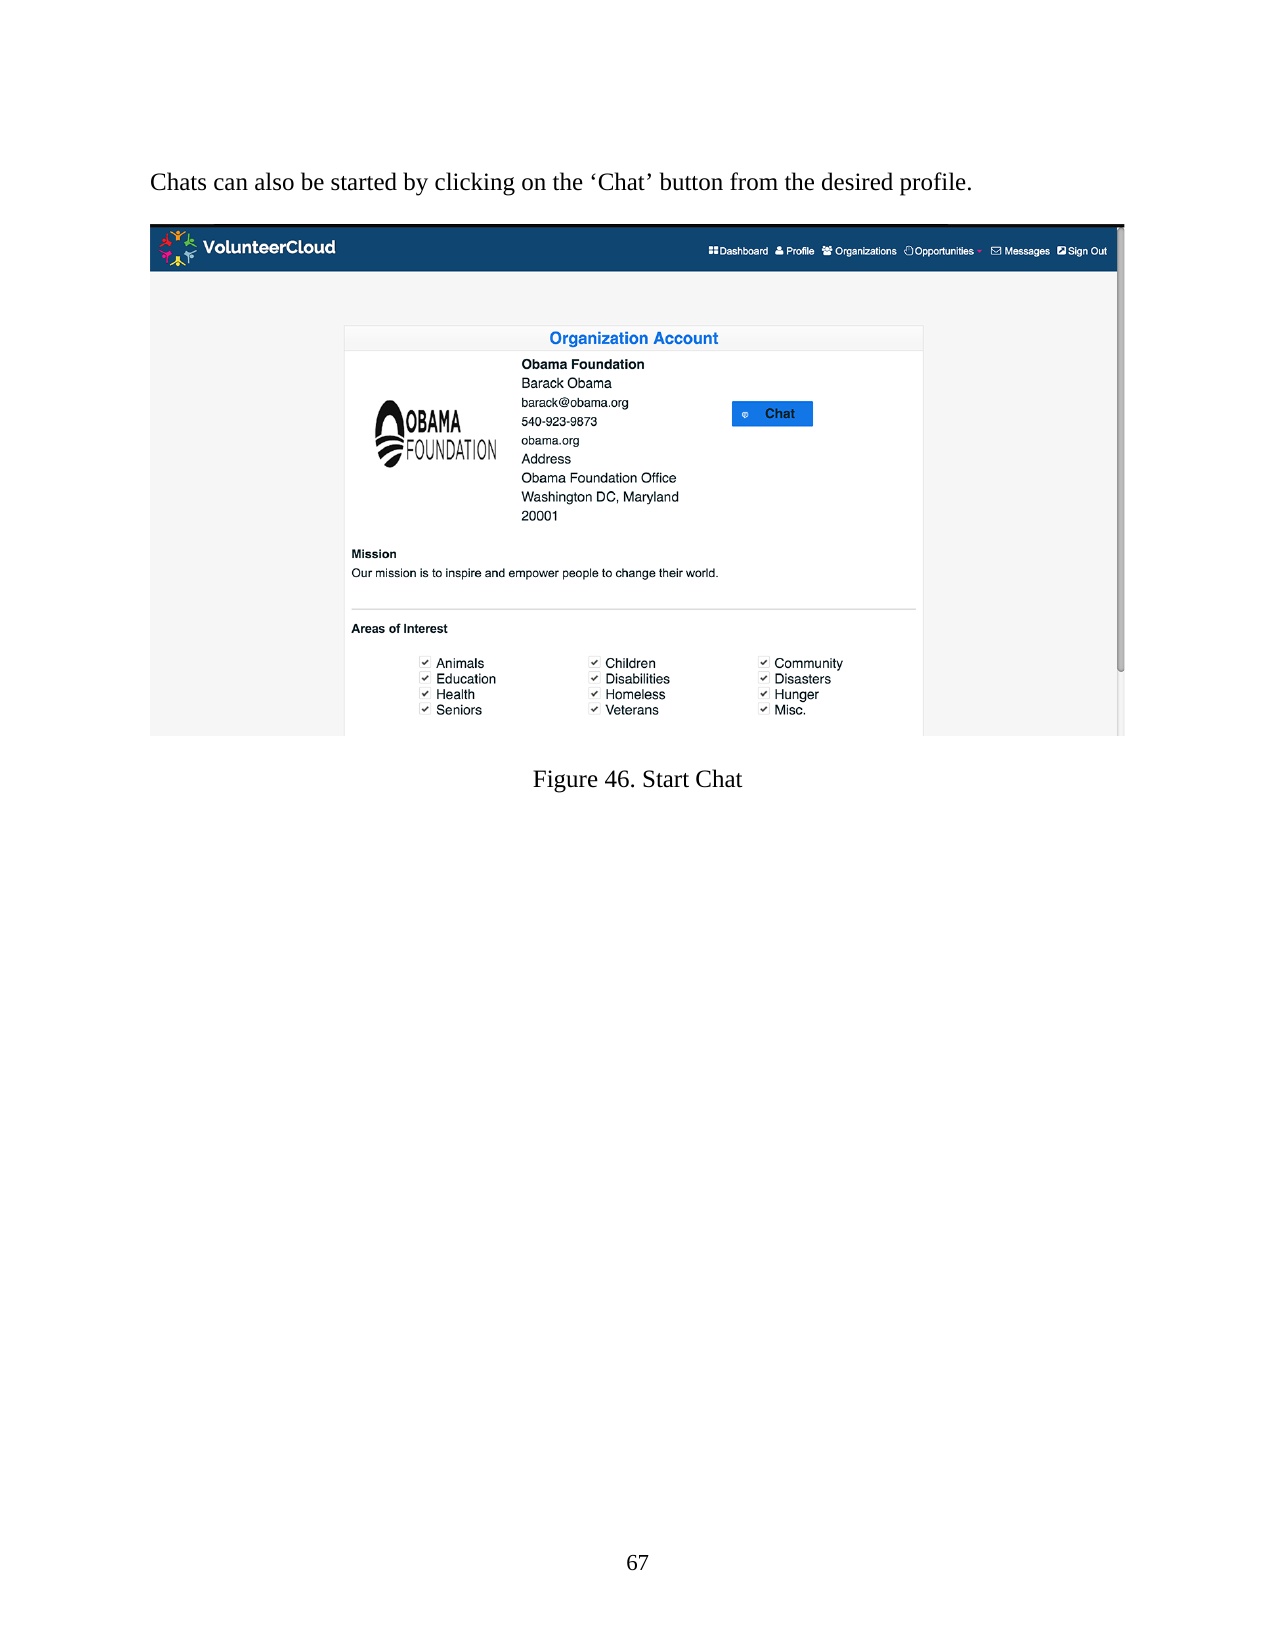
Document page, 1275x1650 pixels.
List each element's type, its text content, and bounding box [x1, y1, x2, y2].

text Figure 46. Start Chat [150, 764, 1125, 793]
picture [150, 224, 1125, 736]
text Chats can also be started by clicking on the ‘Chat’ button from the desired profile. [150, 167, 1125, 196]
